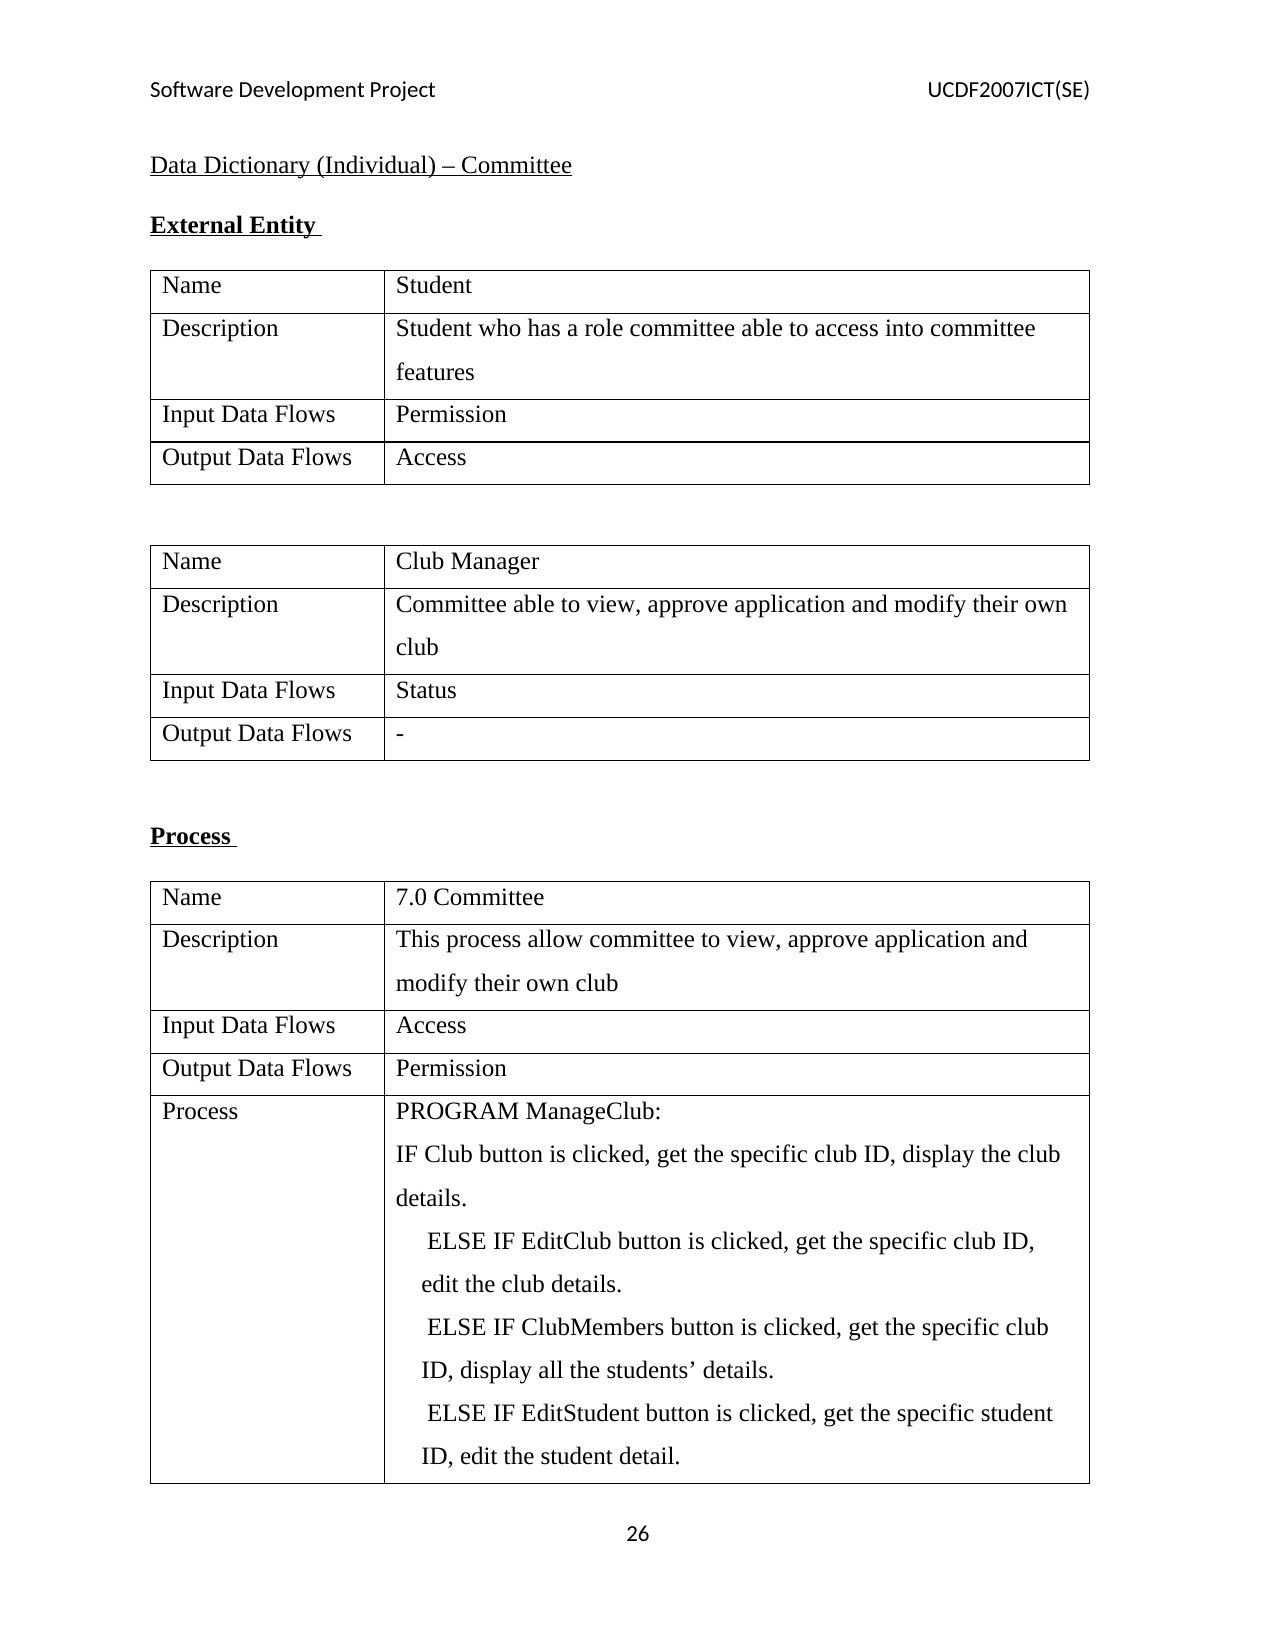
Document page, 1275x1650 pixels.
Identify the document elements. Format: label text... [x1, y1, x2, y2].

table_cell Input Data Flows [151, 675, 384, 717]
table_cell Access [385, 443, 1089, 484]
table_cell Input Data Flows [151, 400, 384, 441]
table_header Name [151, 546, 384, 588]
text External Entity [150, 210, 1125, 238]
table_cell Description [151, 925, 384, 1009]
table_cell Output Data Flows [151, 718, 384, 760]
table_cell Input Data Flows [151, 1011, 384, 1052]
table_cell Permission [385, 1054, 1089, 1095]
table_cell Permission [385, 400, 1089, 441]
table_header 7.0 Committee [385, 882, 1089, 923]
table_cell Output Data Flows [151, 1054, 384, 1095]
table_cell Description [151, 314, 384, 398]
table_header Name [151, 882, 384, 923]
table_header Name [151, 271, 384, 312]
table_header Student [385, 271, 1089, 312]
text Process [150, 821, 1125, 849]
table_cell Access [385, 1011, 1089, 1052]
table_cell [385, 1096, 1089, 1483]
table_cell This process allow committee to view, approve application and modify their own club [385, 925, 1089, 1009]
table_cell Process [151, 1096, 384, 1483]
table_header Club Manager [385, 546, 1089, 588]
table_cell Student who has a role committee able to access into committee features [385, 314, 1089, 398]
text Data Dictionary (Individual) – Committee [150, 150, 1125, 179]
table_cell - [385, 718, 1089, 760]
table_cell Committee able to view, approve application and modify their own club [385, 589, 1089, 674]
table_cell Status [385, 675, 1089, 717]
table_cell Output Data Flows [151, 443, 384, 484]
table_cell Description [151, 589, 384, 674]
